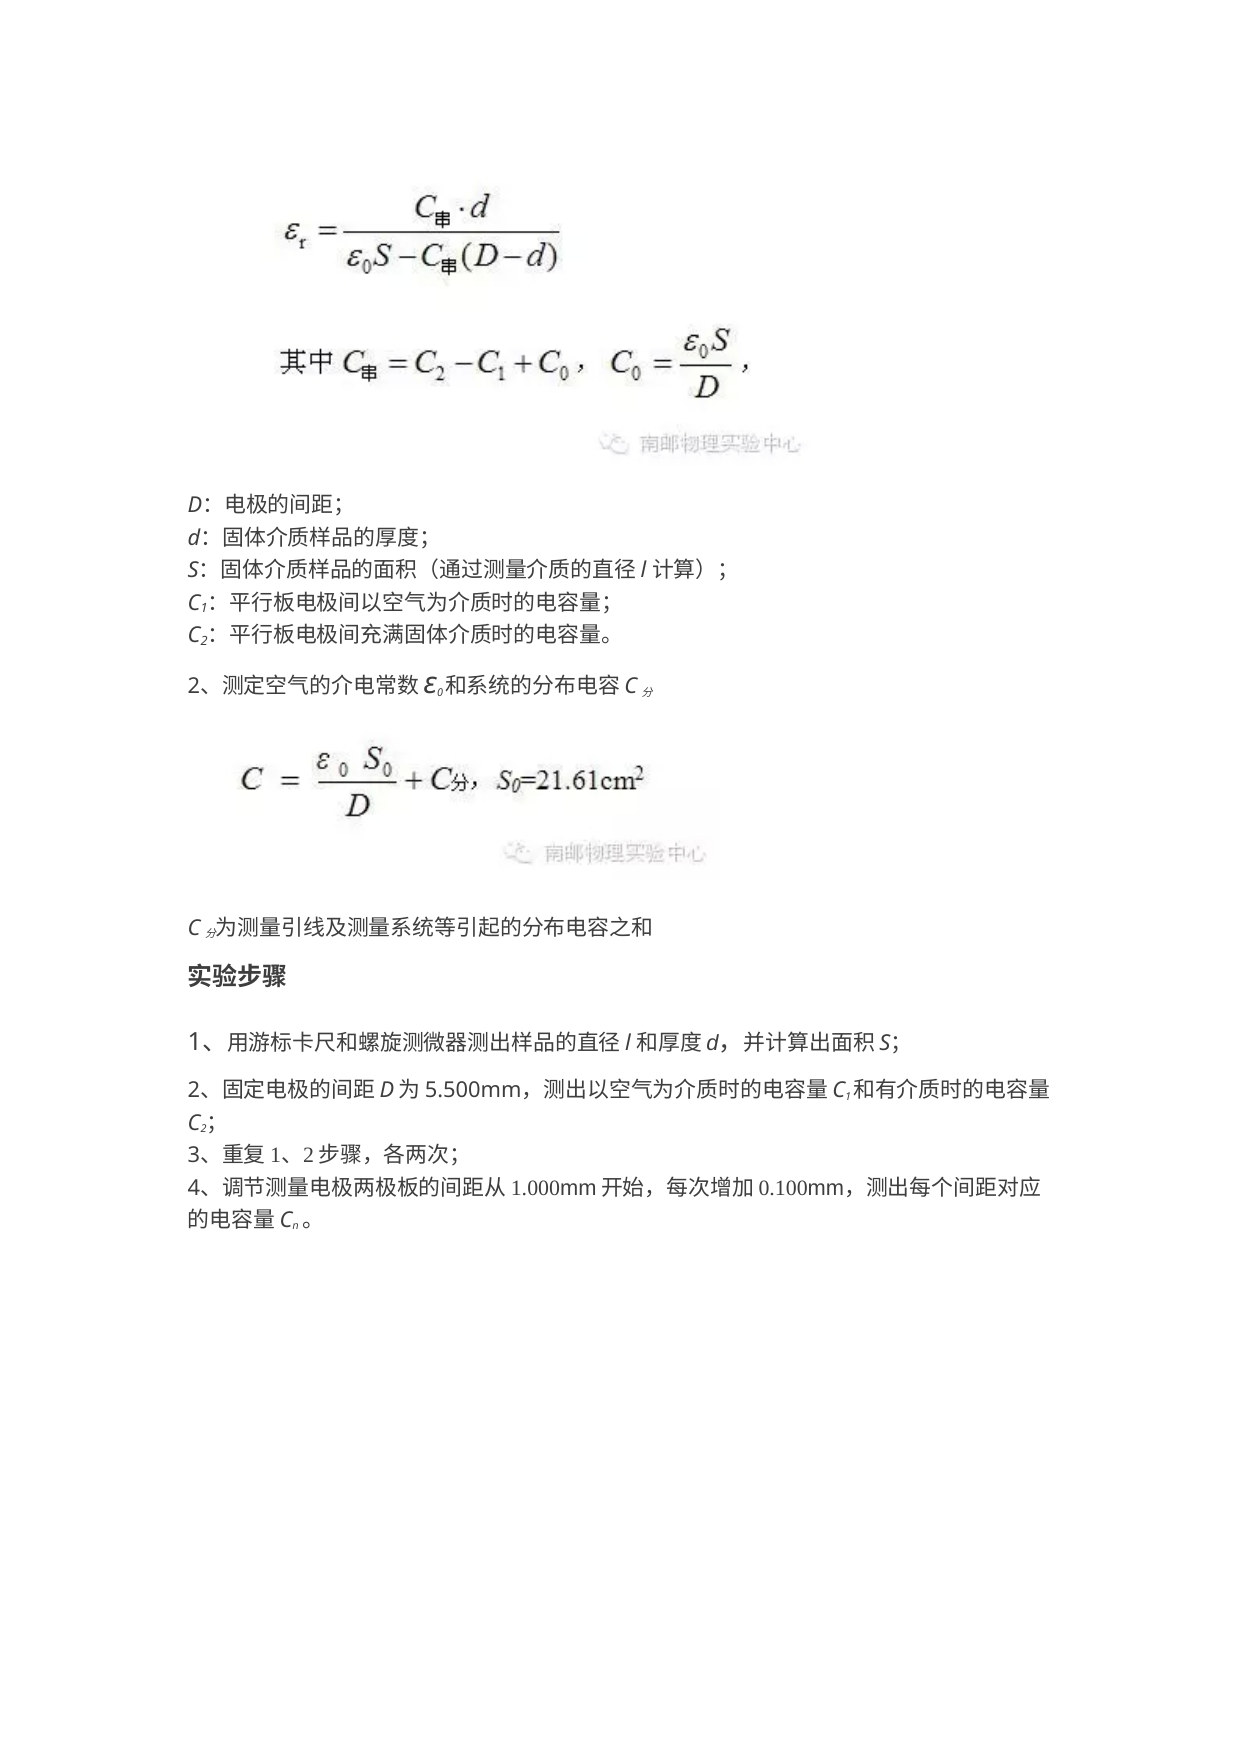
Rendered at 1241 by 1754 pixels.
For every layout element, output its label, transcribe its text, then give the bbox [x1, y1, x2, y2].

text d：固体介质样品的厚度； [187, 519, 1053, 552]
text 2、固定电极的间距D为5.500mm，测出以空气为介质时的电容量C1和有介质时的电容量C2； [187, 1072, 1053, 1137]
text S：固体介质样品的面积（通过测量介质的直径l 计算）； [187, 552, 1053, 584]
text 2、测定空气的介电常数ε0和系统的分布电容C分 [187, 649, 1053, 714]
text C1：平行板电极间以空气为介质时的电容量； [187, 584, 1053, 617]
text 4、调节测量电极两极板的间距从1.000mm开始，每次增加0.100mm，测出每个间距对应的电容量Cn 。 [187, 1169, 1053, 1234]
text 实验步骤 [187, 942, 1053, 1007]
picture [237, 162, 818, 473]
text 3、重复1、2步骤，各两次； [187, 1137, 1053, 1169]
text C2：平行板电极间充满固体介质时的电容量。 [187, 617, 1053, 649]
picture [187, 714, 721, 881]
text 1、用游标卡尺和螺旋测微器测出样品的直径l 和厚度d，并计算出面积S； [187, 1007, 1053, 1072]
